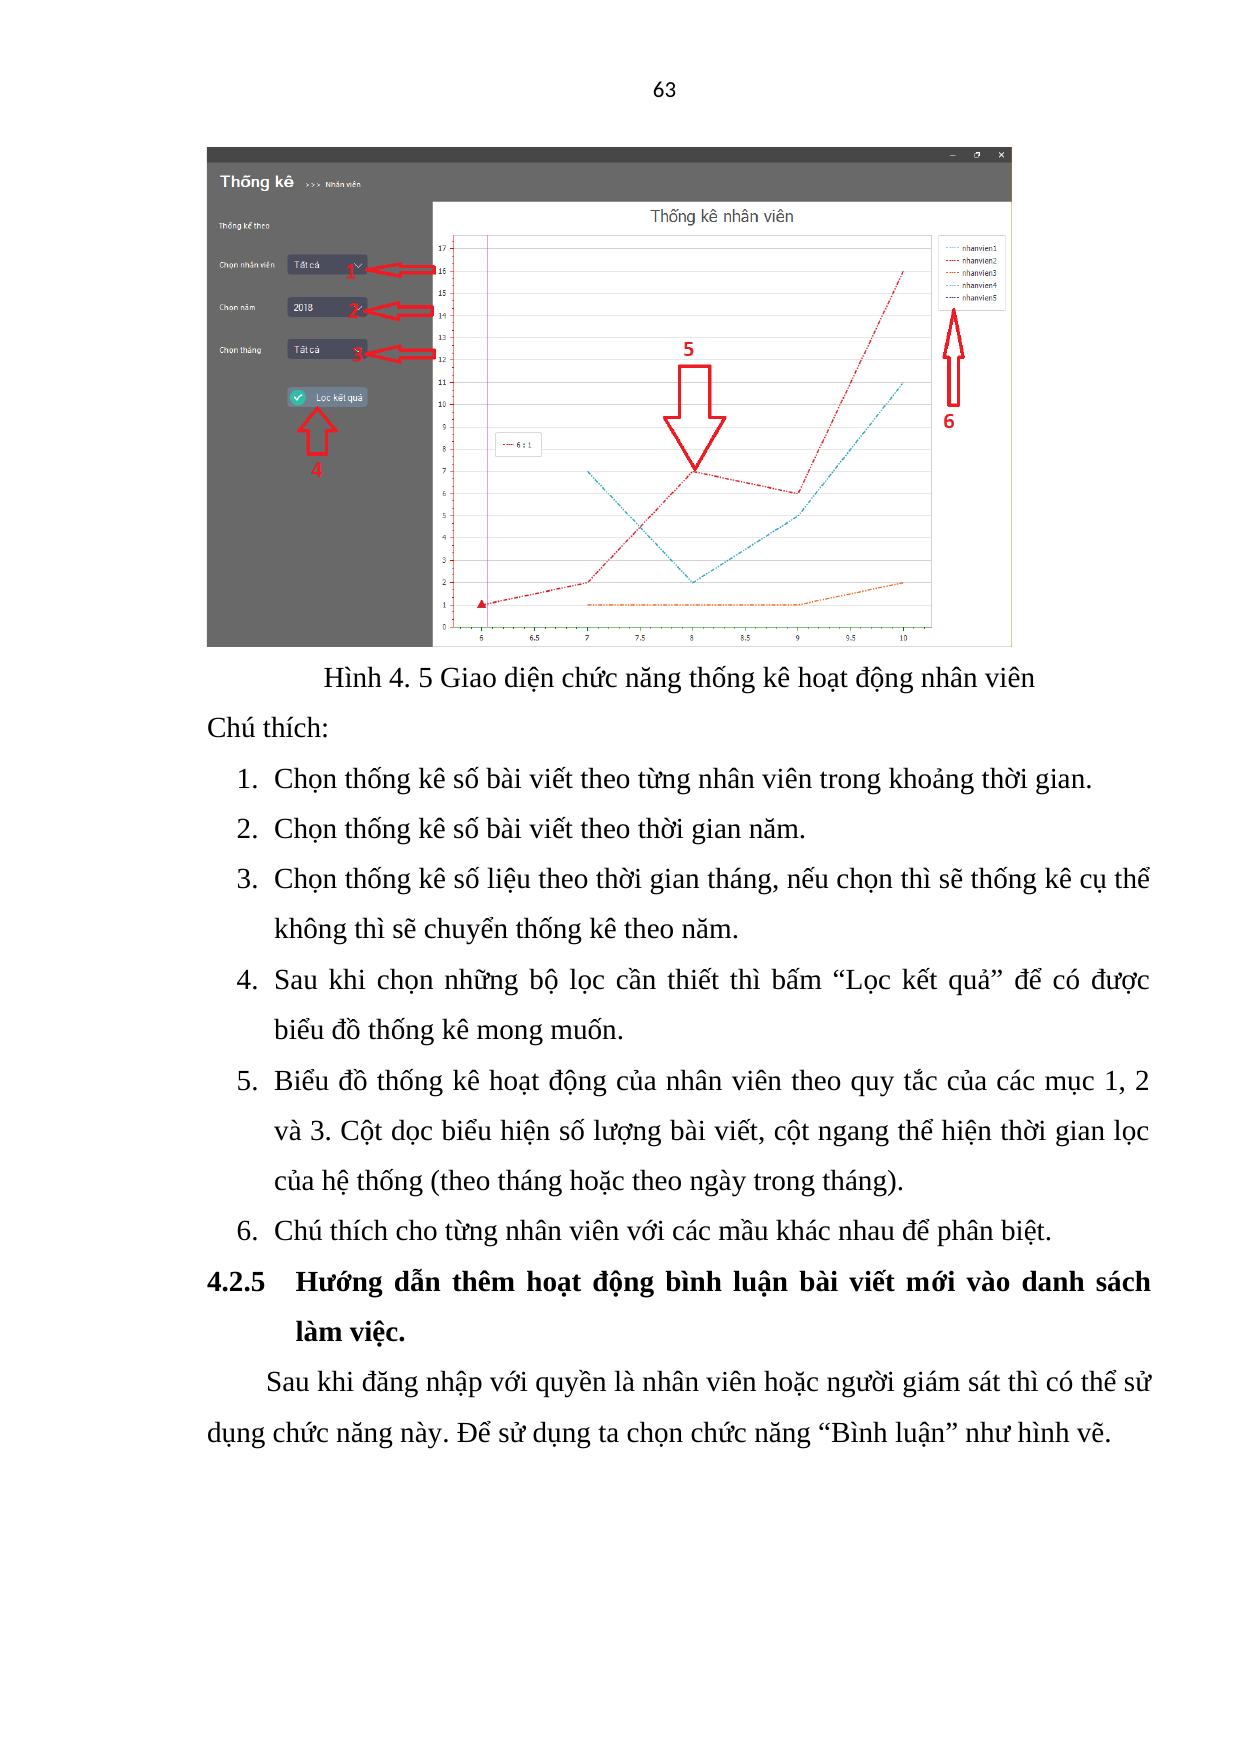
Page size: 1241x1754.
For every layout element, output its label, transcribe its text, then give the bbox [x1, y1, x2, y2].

list Biểu đồ thống kê hoạt động của nhân viên theo quy tắc của các mục 1, 2 và 3. Cột dọc biểu hiện số lượng bài viết, cột ngang thể hiện thời gian lọc của hệ thống (theo tháng hoặc theo ngày trong tháng). [236, 1063, 1152, 1197]
list Hướng dẫn thêm hoạt động bình luận bài viết mới vào danh sách làm việc. [207, 1264, 1152, 1348]
list Chọn thống kê số bài viết theo từng nhân viên trong khoảng thời gian. [236, 761, 1152, 794]
picture [206, 147, 1012, 647]
list Chú thích cho từng nhân viên với các mầu khác nhau để phân biệt. [236, 1213, 1152, 1247]
list Chú thích: [207, 710, 1152, 744]
text Sau khi đăng nhập với quyền là nhân viên hoặc người giám sát thì có thể sử dụng chức năng này. Để sử dụng ta chọn chức năng “Bình luận” như hình vẽ. [207, 1364, 1152, 1448]
list Sau khi chọn những bộ lọc cần thiết thì bấm “Lọc kết quả” để có được biểu đồ thống kê mong muốn. [236, 962, 1152, 1046]
list Chọn thống kê số liệu theo thời gian tháng, nếu chọn thì sẽ thống kê cụ thể không thì sẽ chuyển thống kê theo năm. [236, 861, 1152, 945]
list Chọn thống kê số bài viết theo thời gian năm. [236, 811, 1152, 844]
